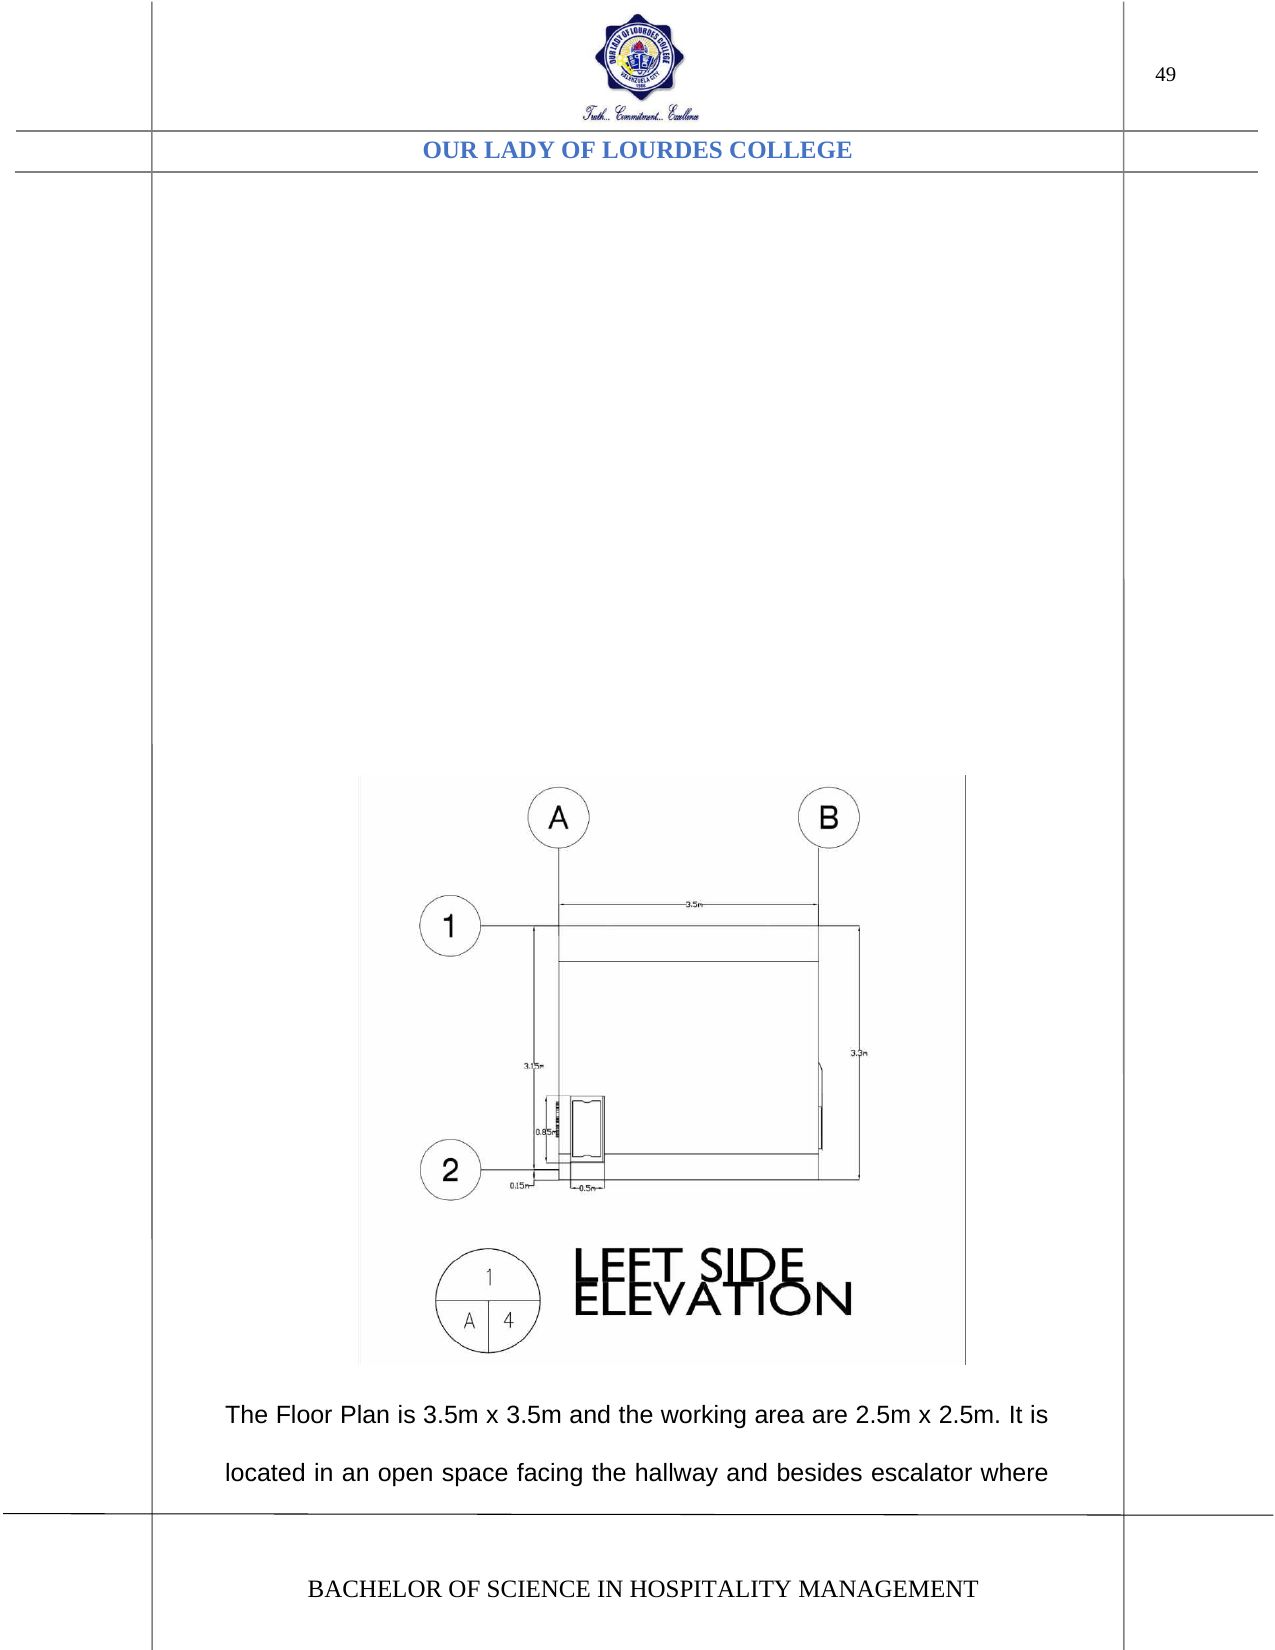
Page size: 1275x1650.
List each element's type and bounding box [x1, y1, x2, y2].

picture [580, 6, 701, 127]
picture [358, 775, 966, 1365]
text [225, 1401, 1050, 1487]
